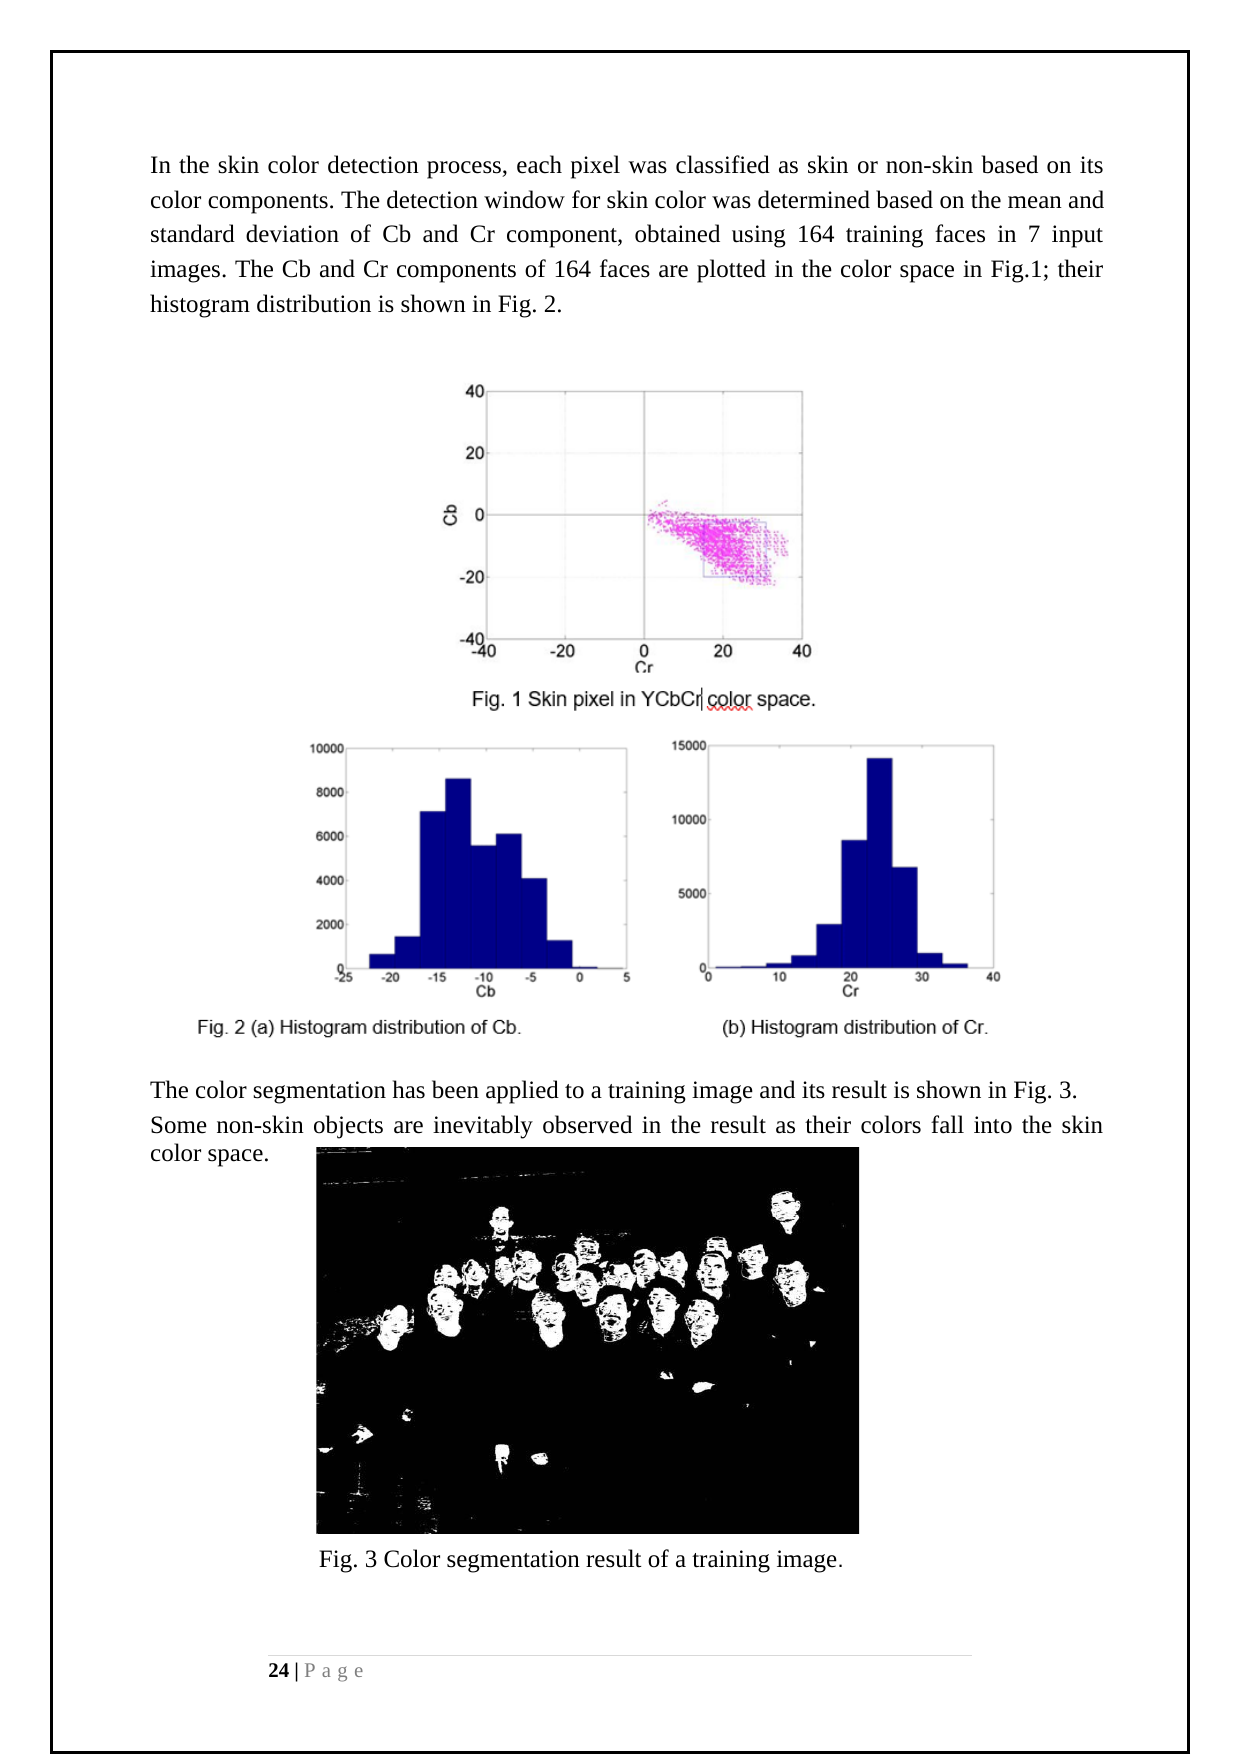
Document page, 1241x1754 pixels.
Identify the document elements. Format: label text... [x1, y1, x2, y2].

text The color segmentation has been applied to a training image and its result is shown in Fig. 3. [150, 1075, 1104, 1104]
text Some non-skin objects are inevitably observed in the result as their colors fall into the skin color space. [150, 1110, 1104, 1167]
picture [150, 376, 1105, 1050]
text Fig. 3 Color segmentation result of a training image. [300, 1544, 1104, 1573]
picture [316, 1167, 860, 1534]
text In the skin color detection process, each pixel was classified as skin or non-skin based on its color components. The detection window for skin color was determined based on the mean and standard deviation of Cb and Cr component, obtained using 164 training faces in 7 input images. The Cb and Cr components of 164 faces are plotted in the color space in Fig.1; their histogram distribution is shown in Fig. 2. [150, 150, 1104, 317]
